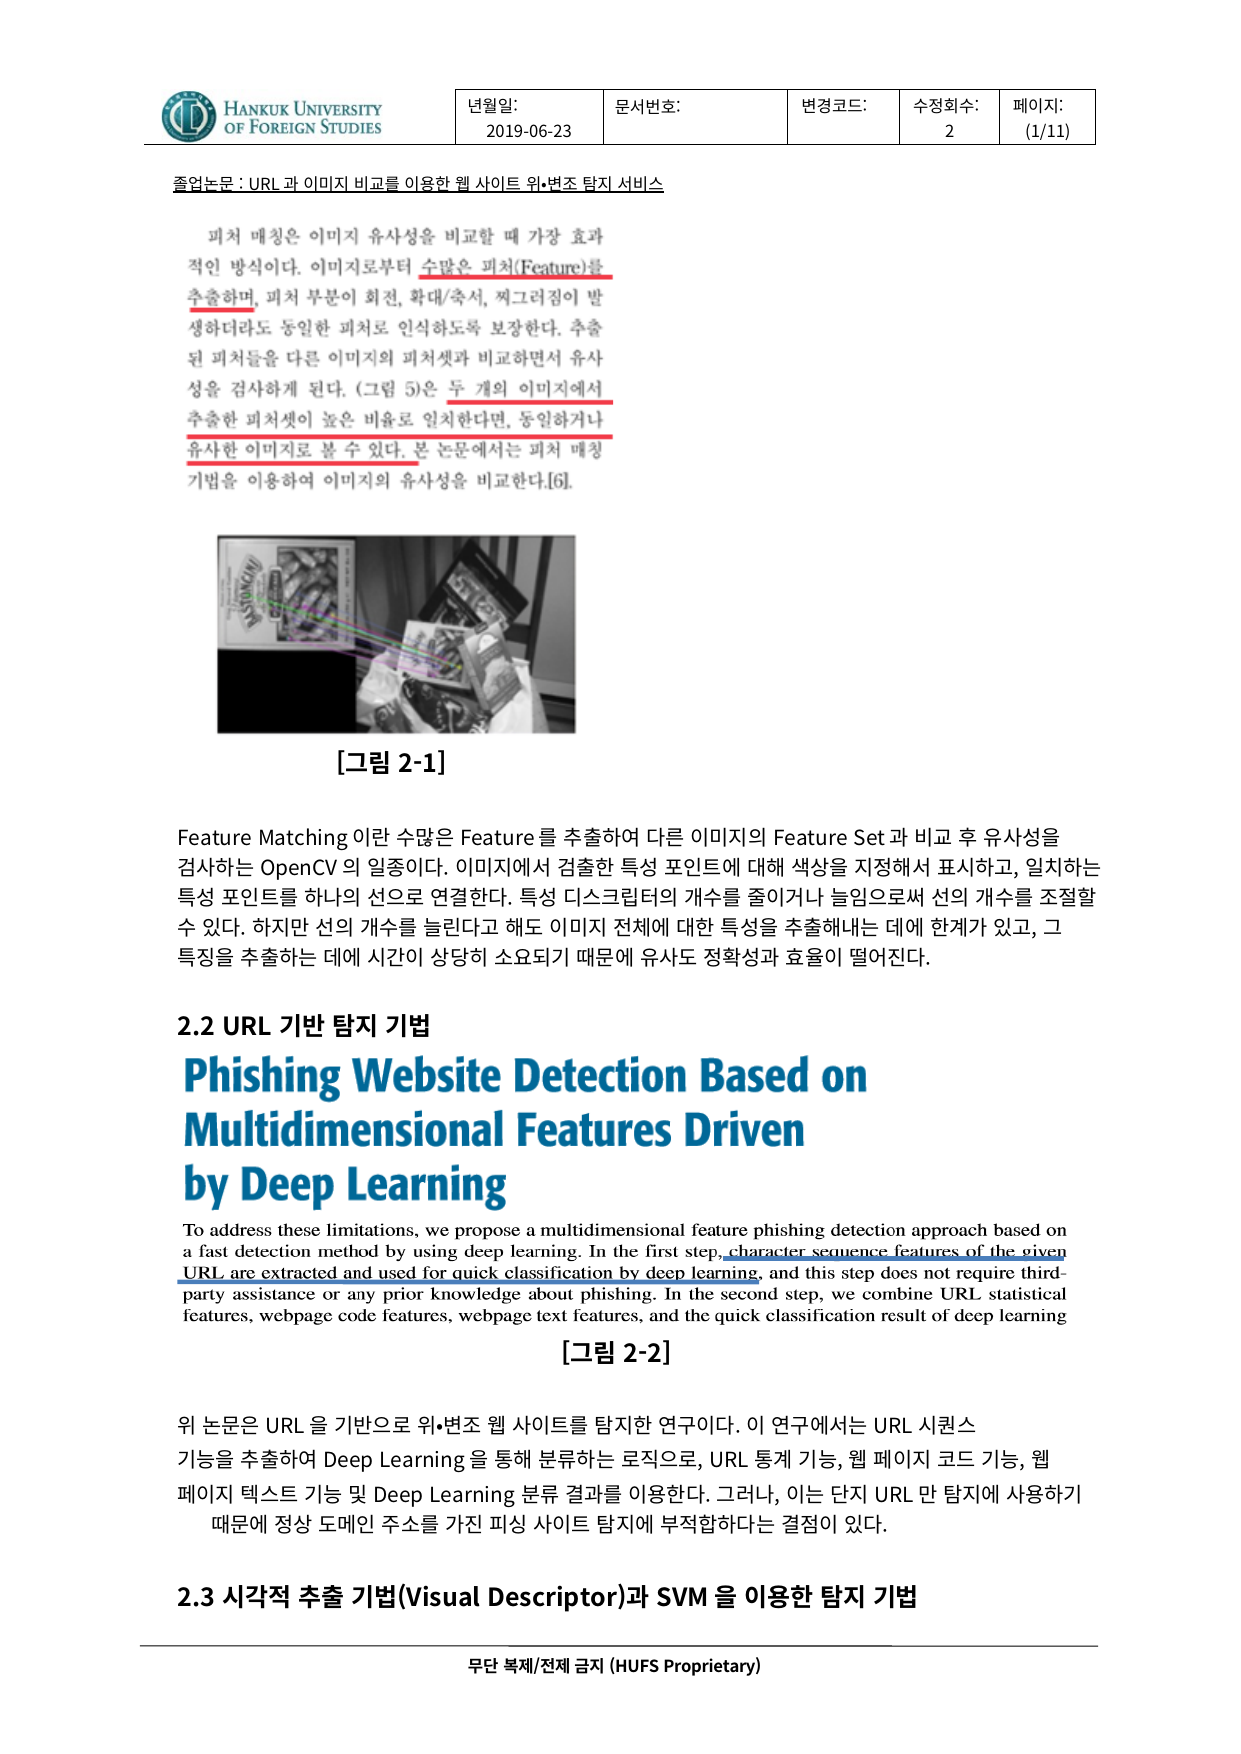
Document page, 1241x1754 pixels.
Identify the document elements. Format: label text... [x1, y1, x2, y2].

picture [177, 225, 614, 740]
text 위 논문은 URL을 기반으로 위•변조 웹 사이트를 탐지한 연구이다. 이 연구에서는 URL 시퀀스 [177, 1409, 1109, 1439]
text Feature Matching이란 수많은 Feature를 추출하여 다른 이미지의 Feature Set과 비교 후 유사성을 검사하는 OpenCV의 일종이다. 이미지에서 검출한 특성 포인트에 대해 색상을 지정해서 표시하고, 일치하는 특성 포인트를 하나의 선으로 연결한다. 특성 디스크립터의 개수를 줄이거나 늘임으로써 선의 개수를 조절할 수 있다. 하지만 선의 개수를 늘린다고 해도 이미지 전체에 대한 특성을 추출해내는 데에 한계가 있고, 그 특징을 추출하는 데에 시간이 상당히 소요되기 때문에 유사도 정확성과 효율이 떨어진다. [177, 821, 1109, 972]
picture [161, 89, 383, 143]
text 2.3 시각적 추출 기법(Visual Descriptor)과 SVM을 이용한 탐지 기법 [177, 1578, 1109, 1614]
text 기능을 추출하여 Deep Learning을 통해 분류하는 로직으로, URL 통계 기능, 웹 페이지 코드 기능, 웹 [177, 1444, 1109, 1474]
text 페이지 텍스트 기능 및 Deep Learning 분류 결과를 이용한다. 그러나, 이는 단지 URL만 탐지에 사용하기 때문에 정상 도메인 주소를 가진 피싱 사이트 탐지에 부적합하다는 결점이 있다. [177, 1478, 1109, 1539]
text [그림 2-2] [511, 1333, 1109, 1370]
picture [180, 1219, 1072, 1328]
text [그림 2-1] [286, 744, 1109, 780]
picture [177, 1047, 876, 1216]
text 2.2 URL 기반 탐지 기법 [177, 1006, 1109, 1043]
